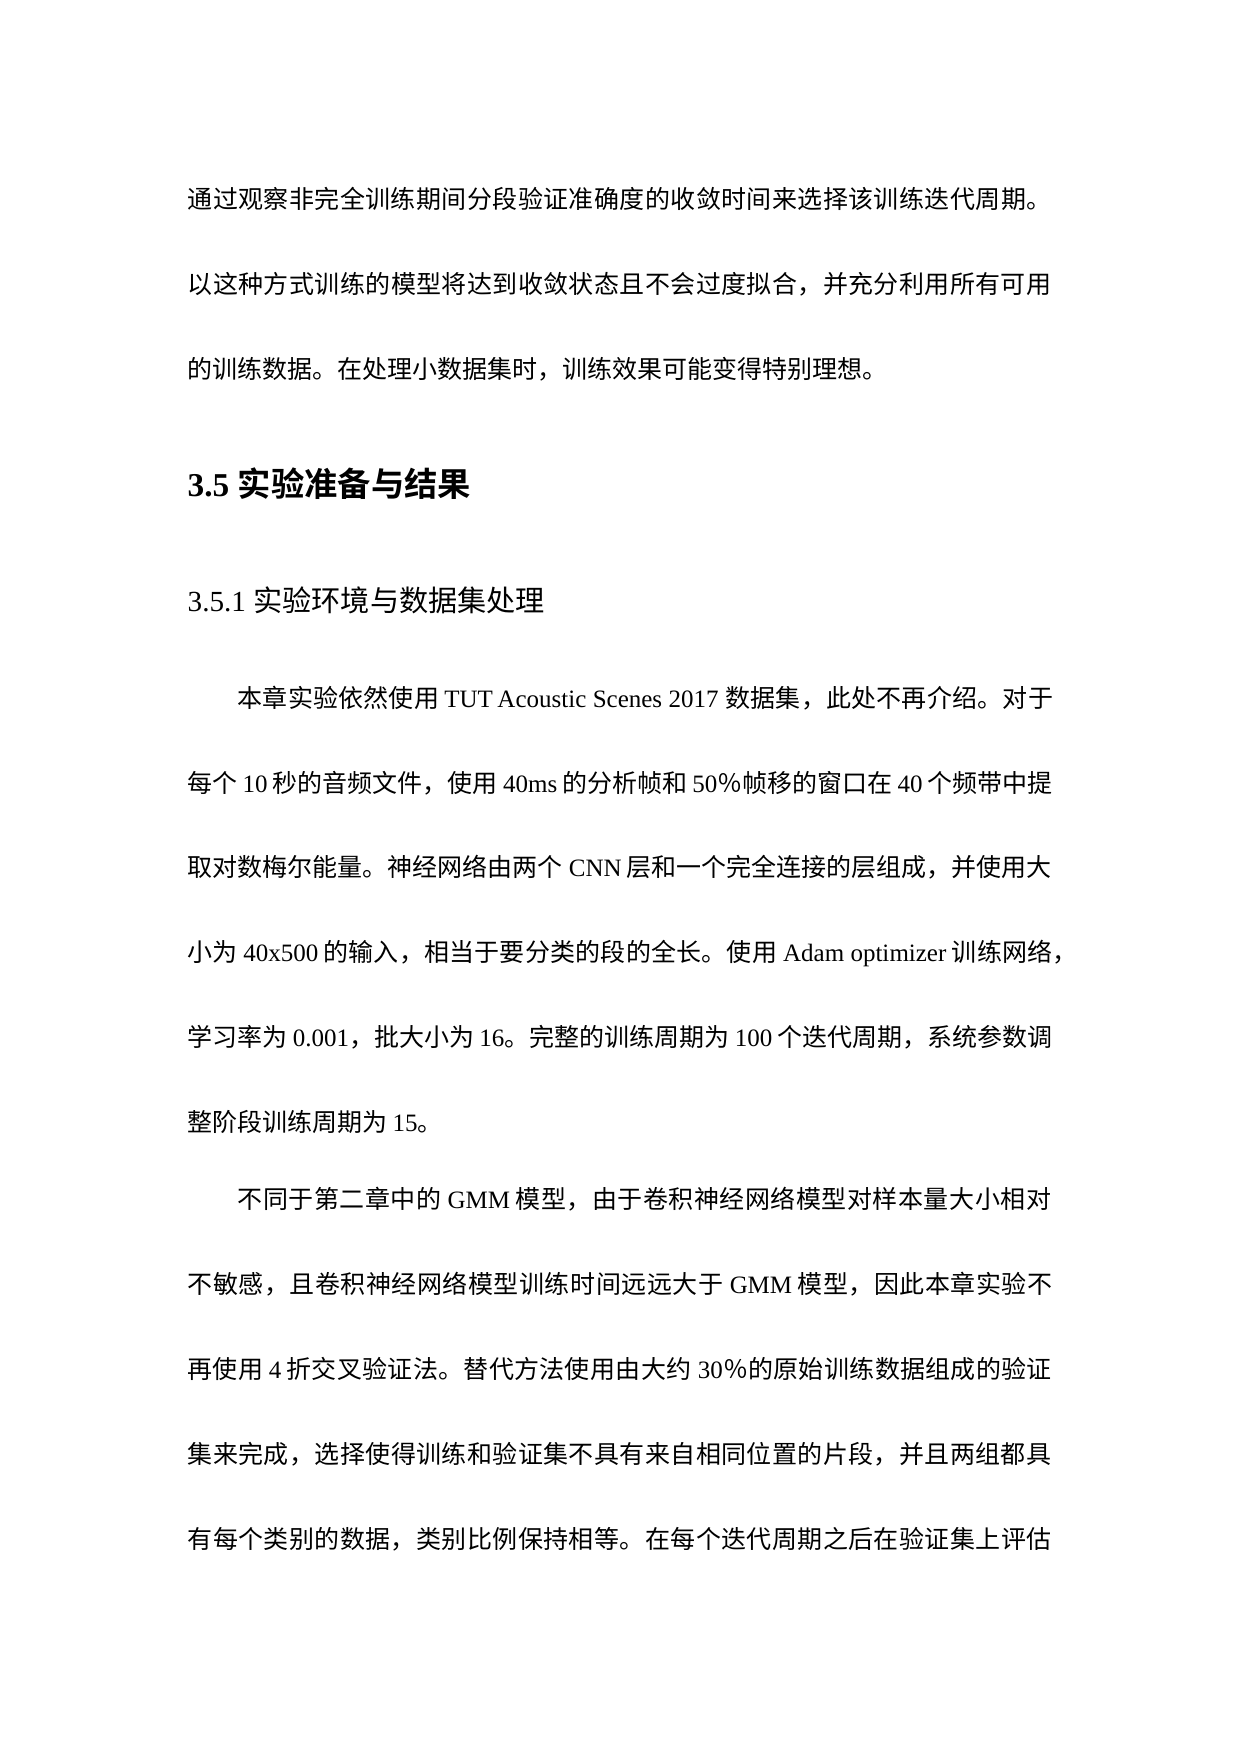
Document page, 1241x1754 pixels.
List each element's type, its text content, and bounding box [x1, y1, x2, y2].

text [187, 164, 1053, 402]
subtitle 3.5 实验准备与结果 [187, 448, 1053, 516]
text 本章实验依然使用TUT Acoustic Scenes 2017 数据集，此处不再介绍。对于每个10秒的音频文件，使用40ms的分析帧和50％帧移的窗口在40个频带中提取对数梅尔能量。神经网络由两个CNN层和一个完全连接的层组成，并使用大小为40x500的输入，相当于要分类的段的全长。使用Adam optimizer训练网络，学习率为0.001，批大小为16。完整的训练周期为100个迭代周期，系统参数调整阶段训练周期为15。 [187, 662, 1053, 1155]
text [187, 1164, 1053, 1571]
subtitle 3.5.1 实验环境与数据集处理 [187, 565, 1053, 633]
